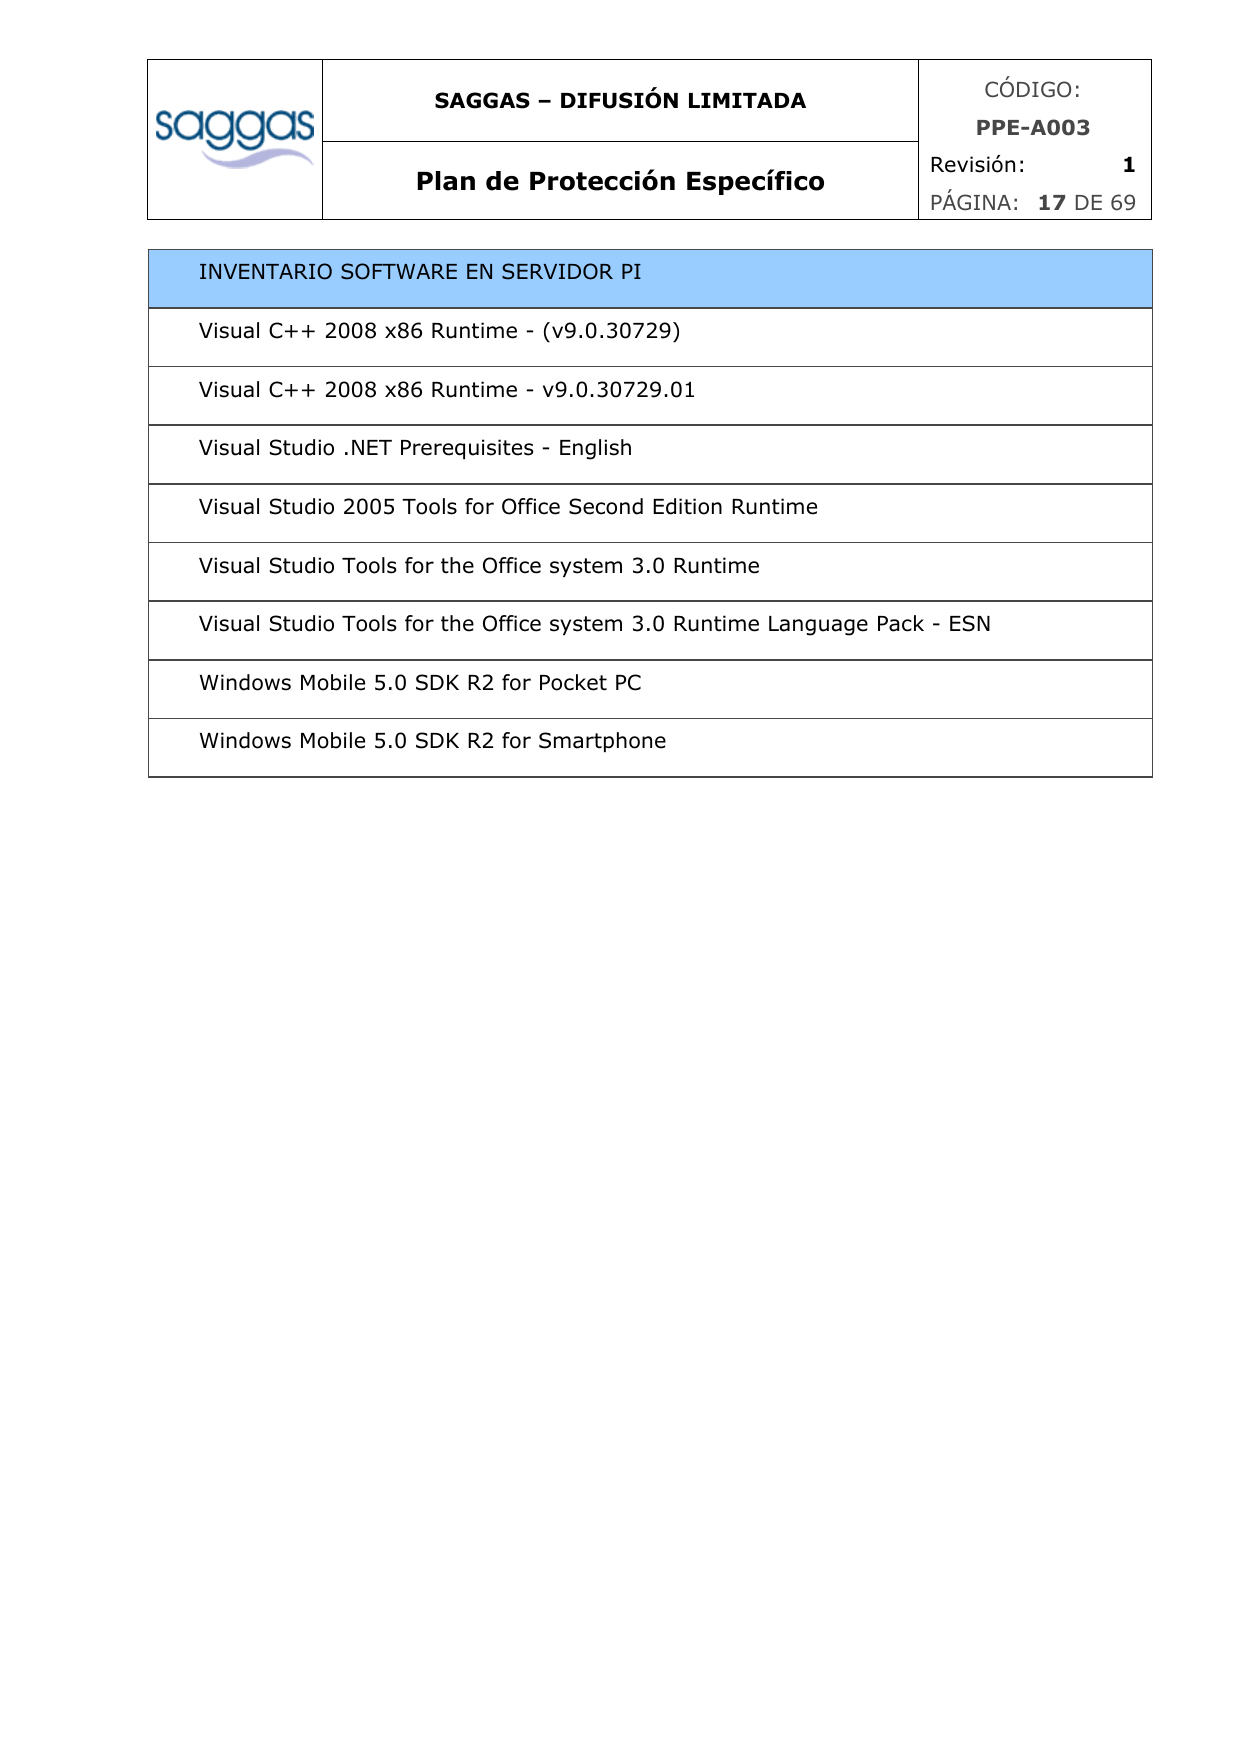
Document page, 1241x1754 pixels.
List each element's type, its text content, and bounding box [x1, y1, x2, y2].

table_cell Windows Mobile 5.0 SDK R2 for Smartphone [149, 719, 1152, 776]
table_cell Visual Studio Tools for the Office system 3.0 Runtime Language Pack - ESN [149, 602, 1152, 659]
table_cell Visual C++ 2008 x86 Runtime - v9.0.30729.01 [149, 367, 1152, 424]
table_header INVENTARIO SOFTWARE EN SERVIDOR PI [149, 250, 1152, 307]
table_cell Visual Studio 2005 Tools for Office Second Edition Runtime [149, 485, 1152, 542]
table_cell Visual Studio .NET Prerequisites - English [149, 426, 1152, 483]
picture [156, 110, 314, 169]
table_cell Windows Mobile 5.0 SDK R2 for Pocket PC [149, 661, 1152, 718]
table_cell Visual C++ 2008 x86 Runtime - (v9.0.30729) [149, 309, 1152, 366]
table_cell Visual Studio Tools for the Office system 3.0 Runtime [149, 543, 1152, 600]
